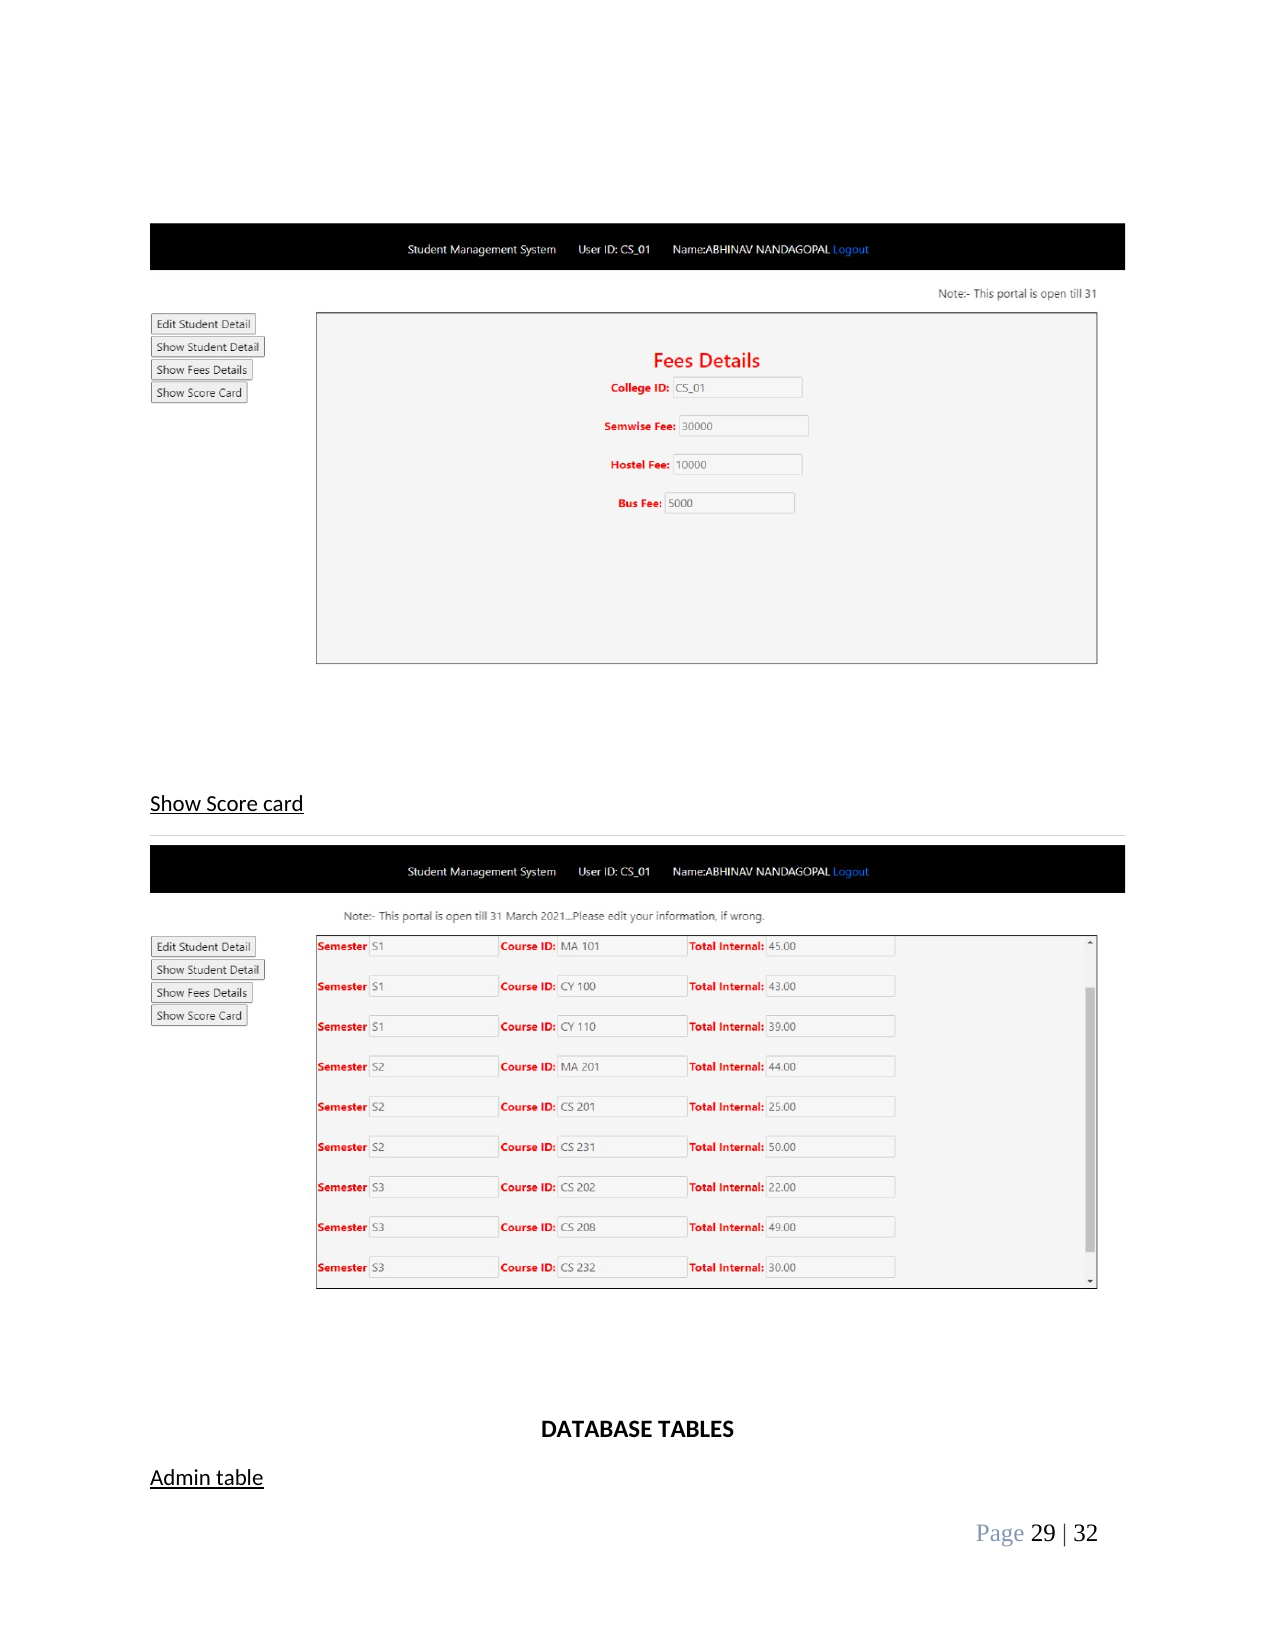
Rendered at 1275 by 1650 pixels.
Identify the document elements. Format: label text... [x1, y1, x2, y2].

text Admin table [150, 1463, 1125, 1491]
text Show Score card [150, 789, 1125, 817]
picture [150, 835, 1125, 1299]
picture [150, 215, 1125, 676]
text DATABASE TABLES [150, 1413, 1125, 1444]
